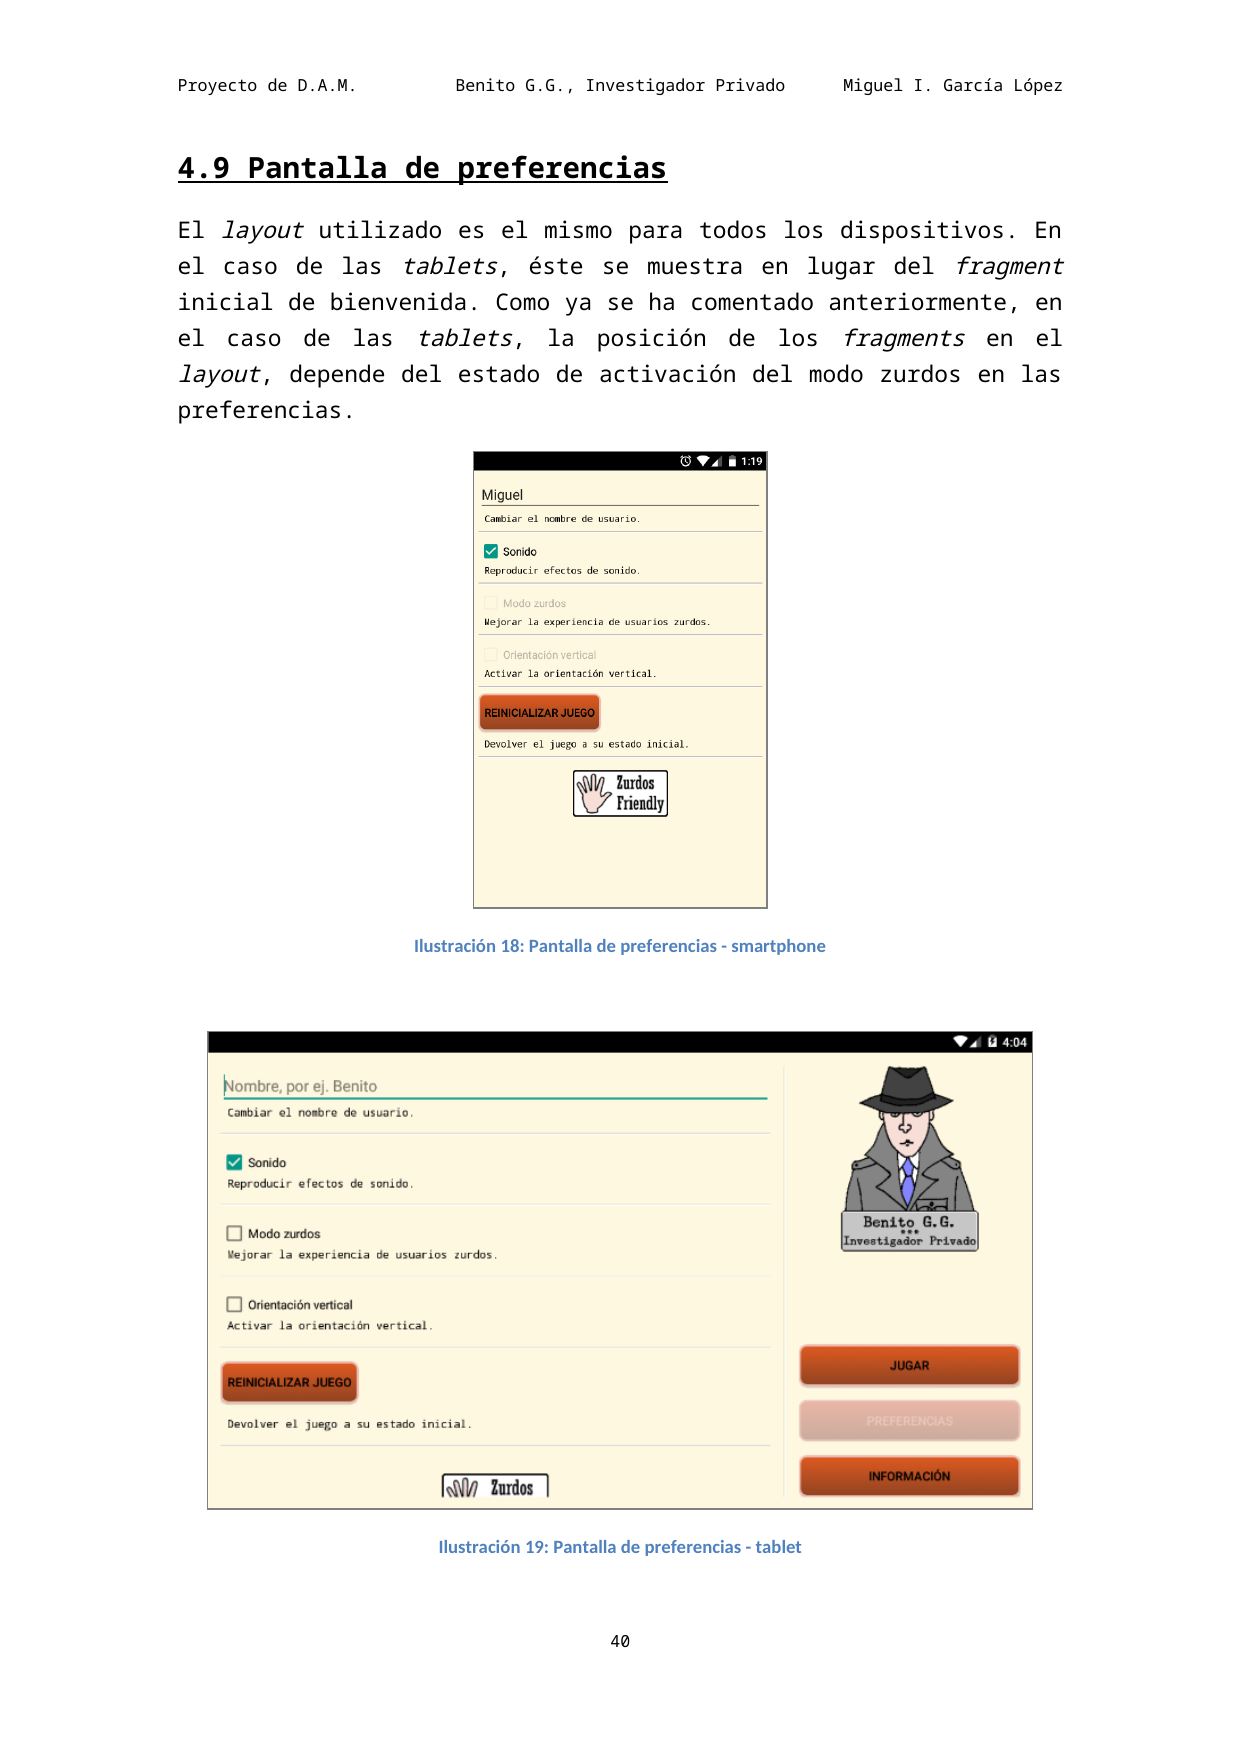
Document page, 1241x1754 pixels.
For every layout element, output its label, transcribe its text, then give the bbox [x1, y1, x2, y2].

picture [474, 452, 766, 907]
text 4.9 Pantalla de preferencias [177, 148, 1063, 187]
text El layout utilizado es el mismo para todos los dispositivos. En el caso de las tablets, éste se muestra en lugar del fragment inicial de bienvenida. Como ya se ha comentado anteriormente, en el caso de las tablets, la posición de los fragments en el layout, depende del estado de activación del modo zurdos en las preferencias. [177, 214, 1063, 425]
